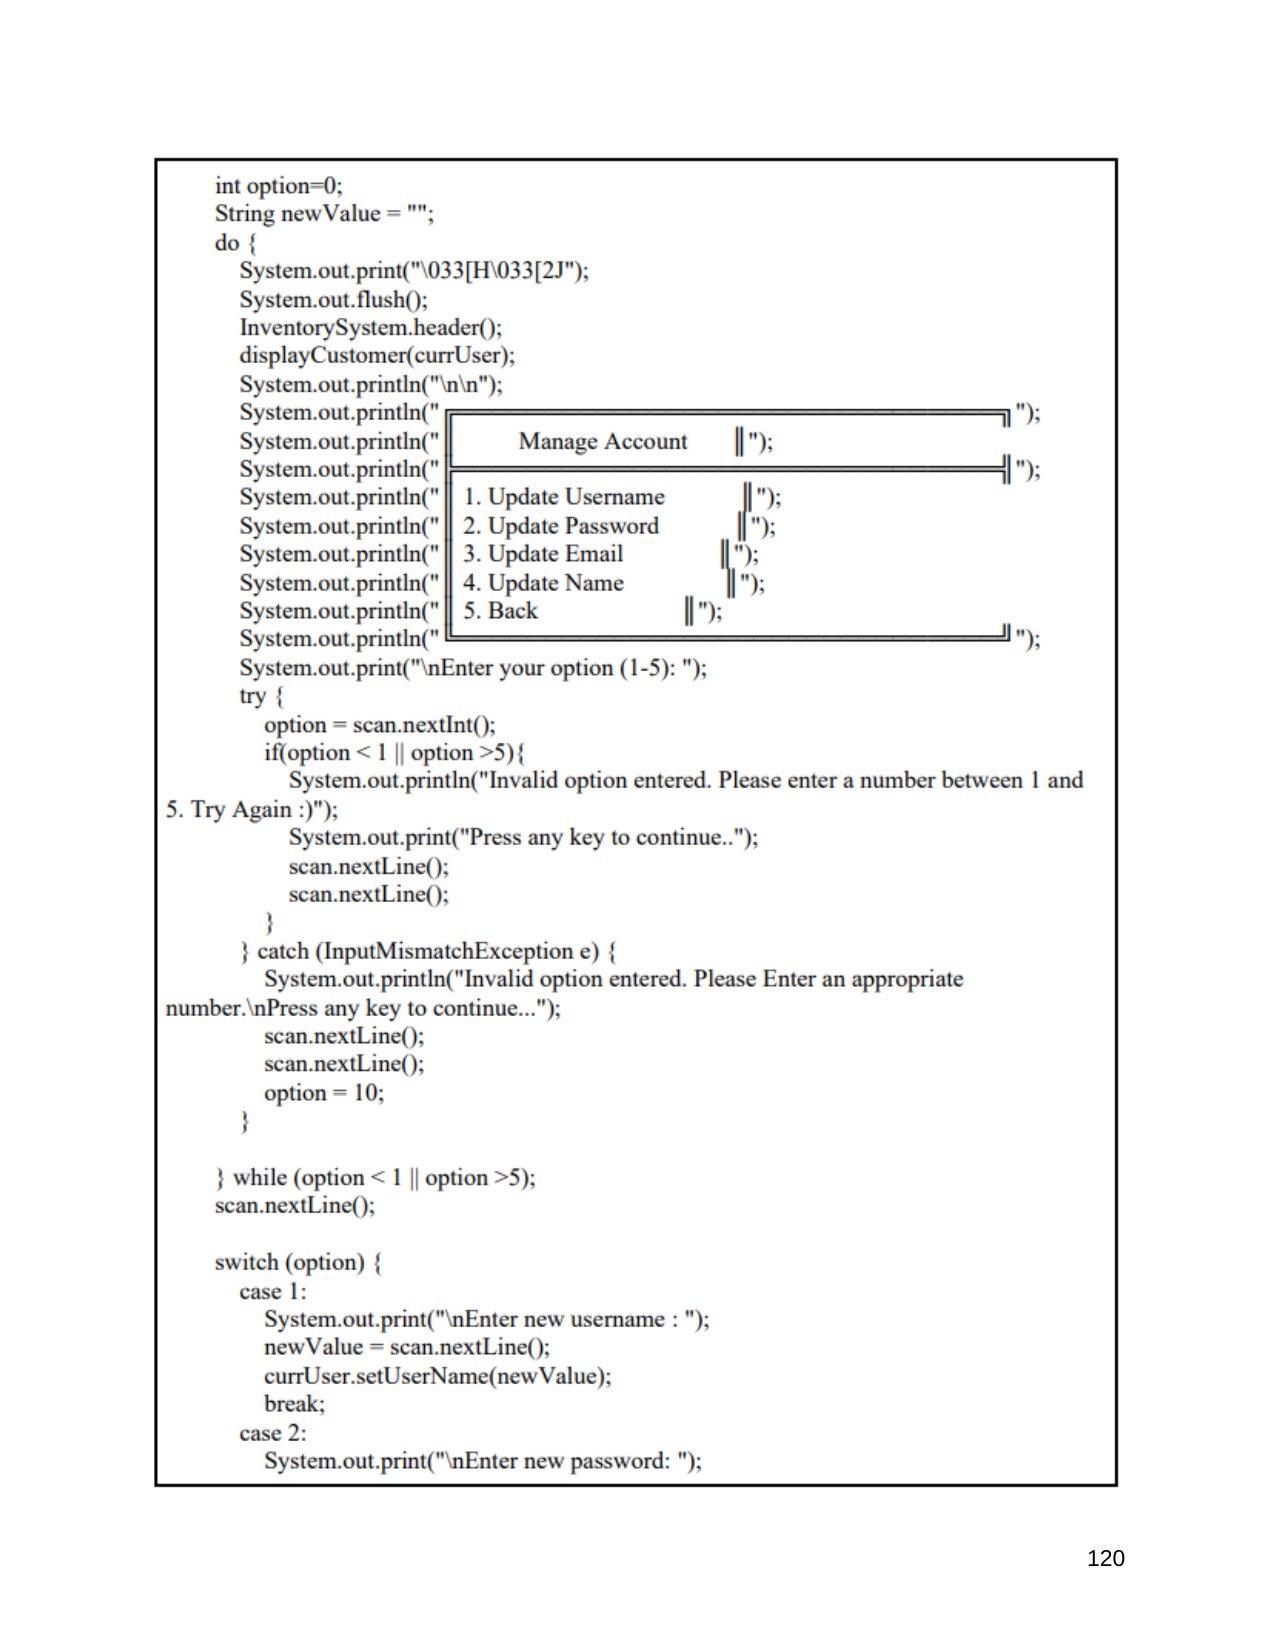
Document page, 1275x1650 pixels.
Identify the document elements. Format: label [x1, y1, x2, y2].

picture [150, 150, 1125, 1498]
